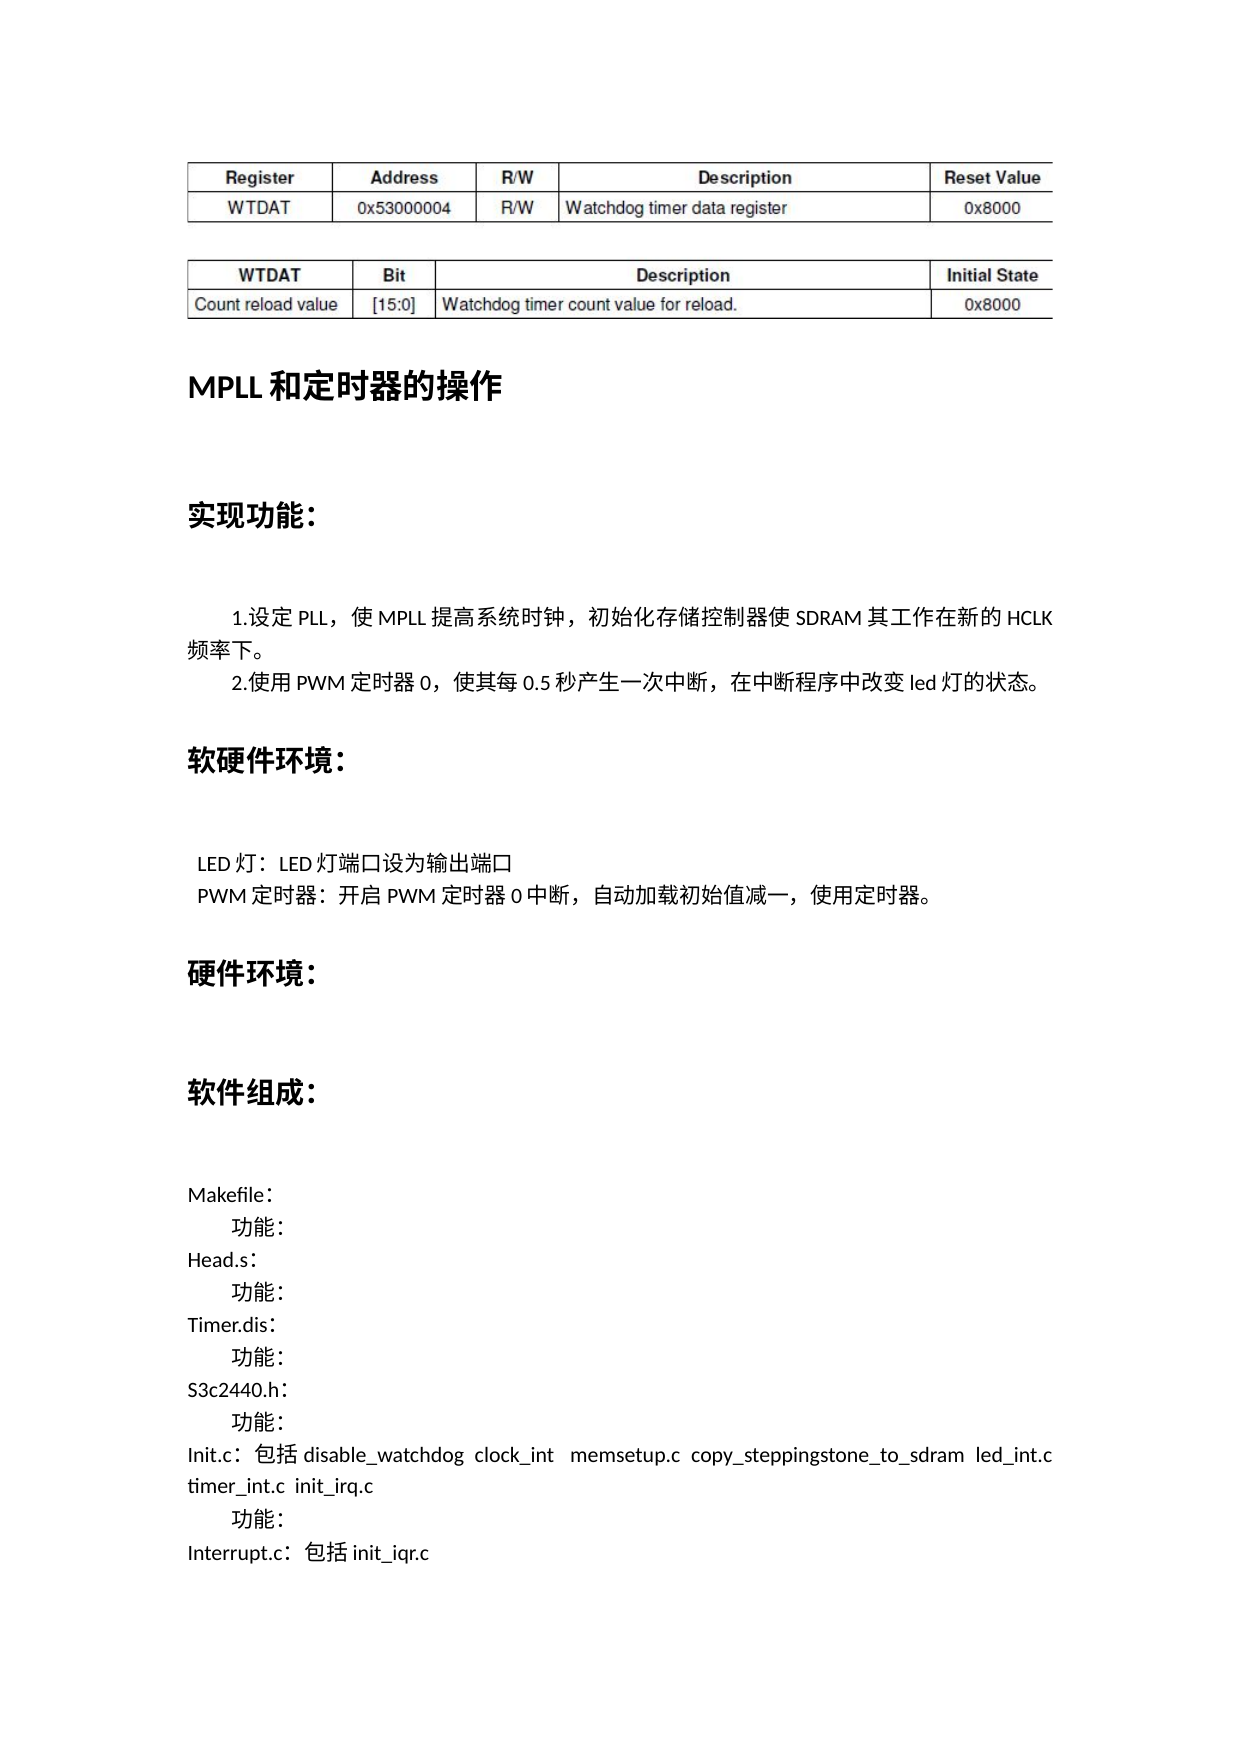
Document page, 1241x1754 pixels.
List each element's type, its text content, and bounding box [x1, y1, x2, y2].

text Init.c：包括disable_watchdog clock_int memsetup.c copy_steppingstone_to_sdram led_int.c timer_int.c init_irq.c [187, 1437, 1053, 1502]
text 功能： [187, 1274, 1053, 1307]
picture [187, 162, 1053, 319]
text 功能： [187, 1404, 1053, 1437]
text 功能： [187, 1209, 1053, 1242]
text Interrupt.c：包括init_iqr.c [187, 1534, 1053, 1567]
subtitle 硬件环境： [187, 939, 1053, 1004]
subtitle 实现功能： [187, 481, 1053, 546]
subtitle 软件组成： [187, 1058, 1053, 1123]
text Head.s： [187, 1242, 1053, 1274]
text Timer.dis： [187, 1307, 1053, 1339]
text 1.设定PLL，使MPLL提高系统时钟，初始化存储控制器使SDRAM其工作在新的HCLK频率下。 [187, 600, 1053, 665]
text 功能： [187, 1339, 1053, 1372]
text PWM定时器：开启PWM定时器0中断，自动加载初始值减一，使用定时器。 [187, 878, 1053, 910]
text 功能： [187, 1502, 1053, 1534]
text Makefile： [187, 1177, 1053, 1209]
text LED灯：LED灯端口设为输出端口 [187, 845, 1053, 878]
text S3c2440.h： [187, 1372, 1053, 1404]
text 2.使用PWM定时器0，使其每0.5秒产生一次中断，在中断程序中改变led灯的状态。 [187, 665, 1053, 697]
subtitle 软硬件环境： [187, 726, 1053, 791]
subtitle MPLL和定时器的操作 [187, 352, 1053, 417]
